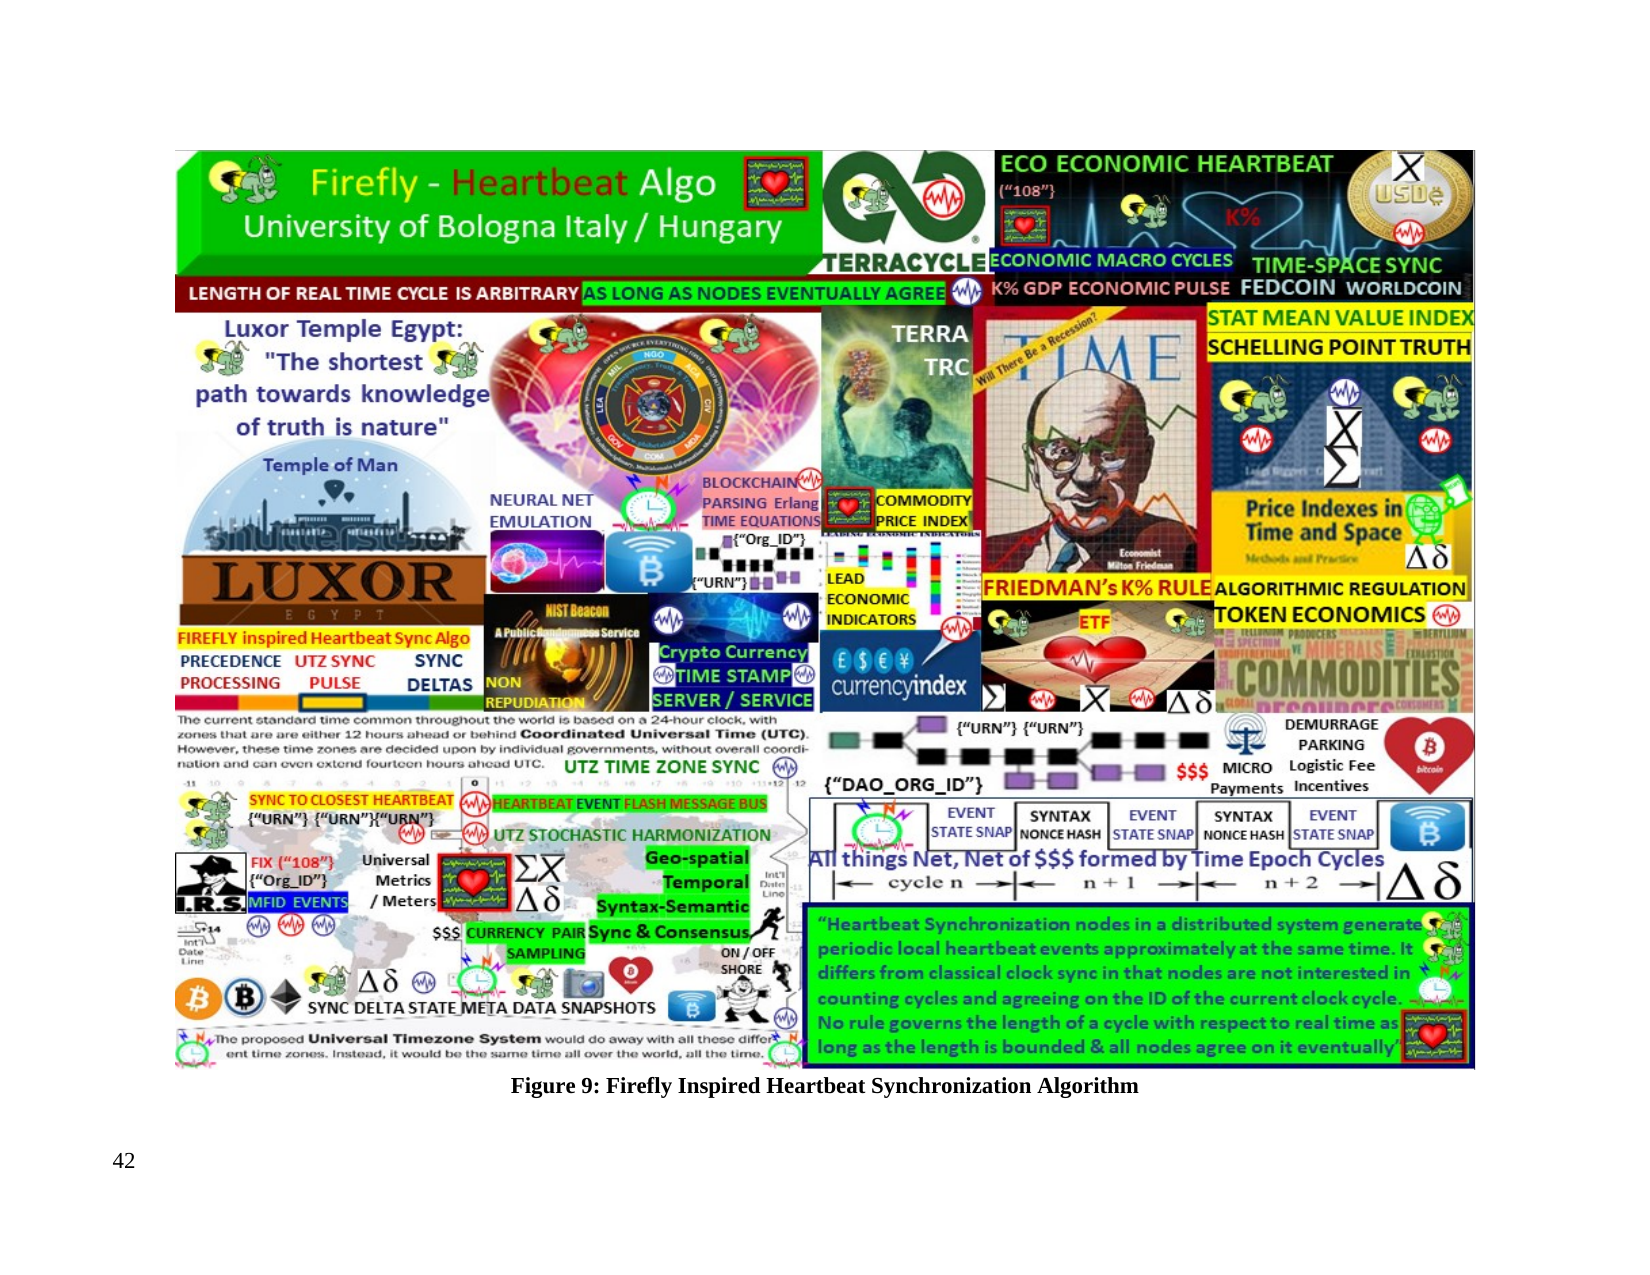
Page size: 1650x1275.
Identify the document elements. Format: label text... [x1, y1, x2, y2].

picture [175, 150, 1475, 1070]
text Figure 9: Firefly Inspired Heartbeat Synchronization Algorithm [37, 1072, 1612, 1098]
